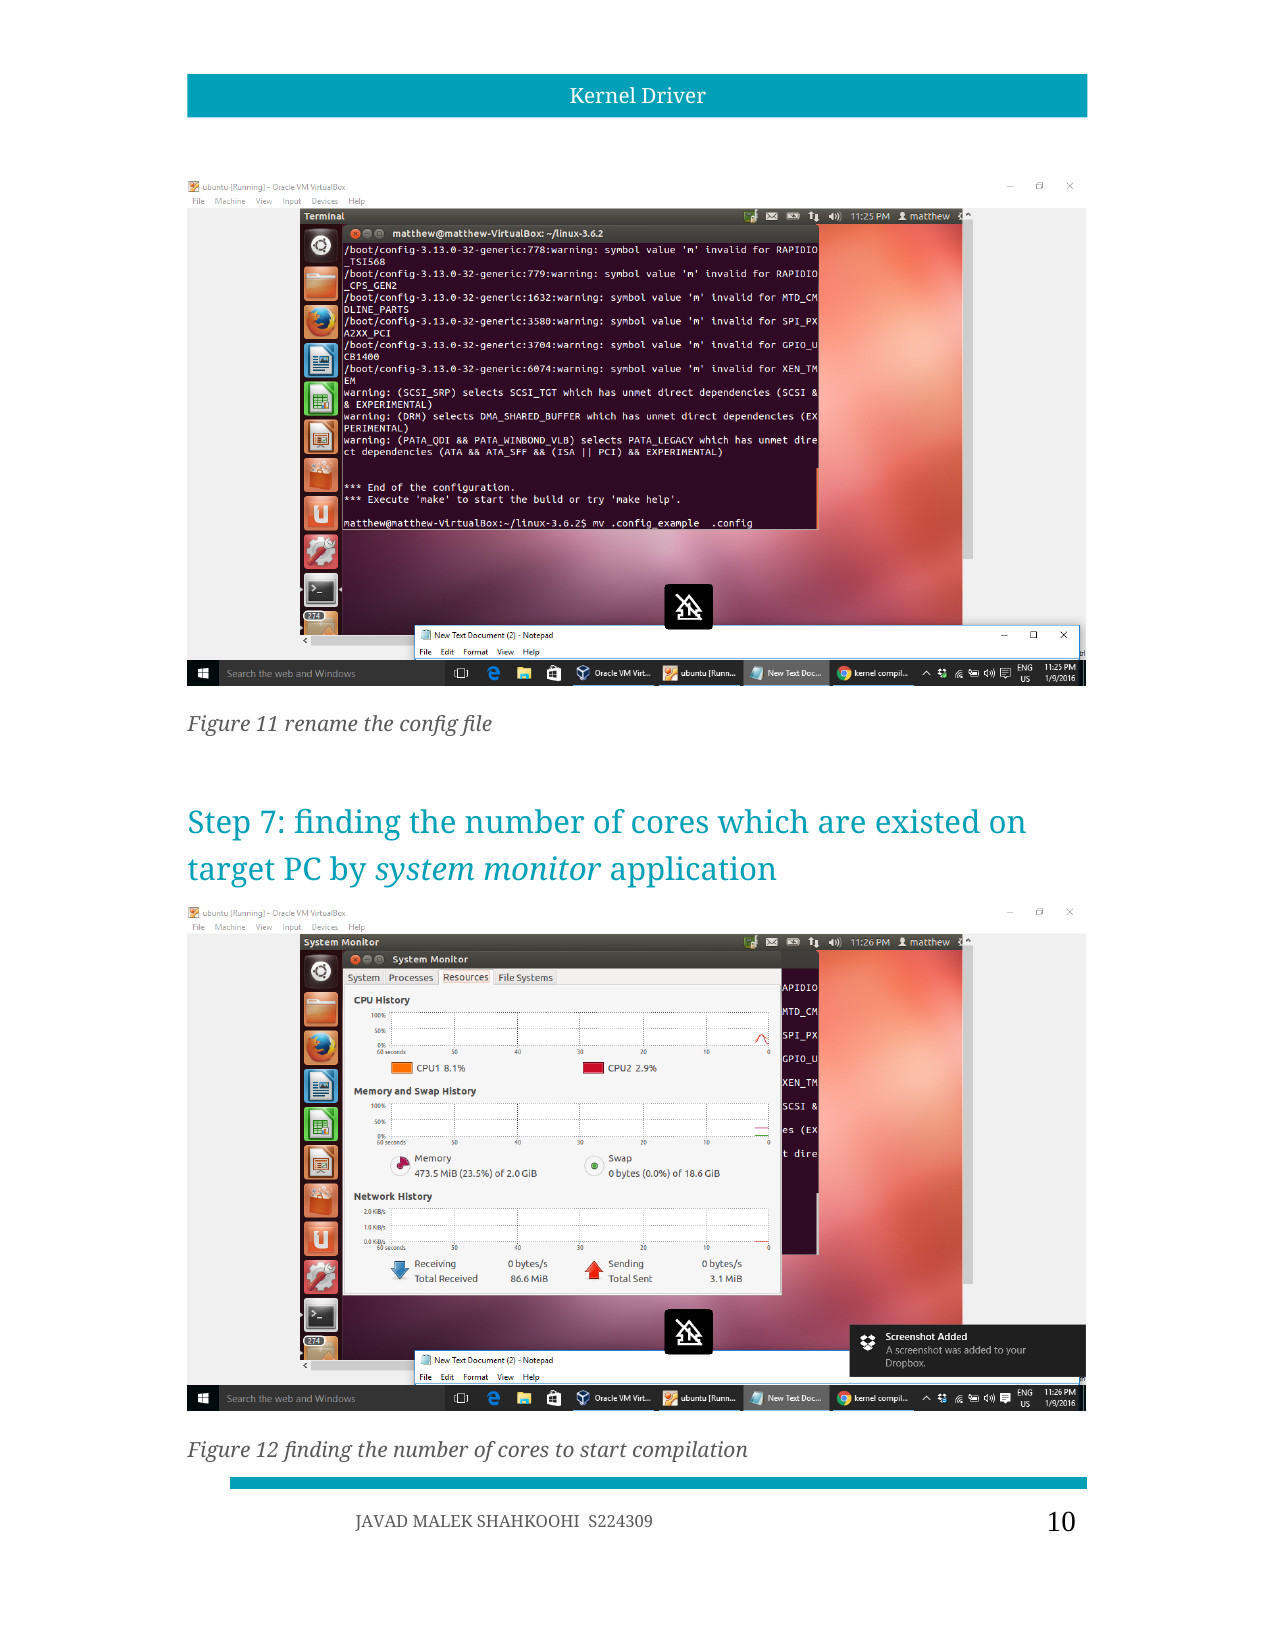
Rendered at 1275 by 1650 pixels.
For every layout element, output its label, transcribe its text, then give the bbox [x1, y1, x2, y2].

subtitle Step 7: finding the number of cores which are existed on target PC by system monitor application [187, 800, 1087, 889]
picture [187, 905, 1086, 1411]
text Figure 12 finding the number of cores to start compilation [187, 1435, 1087, 1463]
text Figure 11 rename the config file [187, 709, 1087, 737]
picture [187, 179, 1086, 686]
